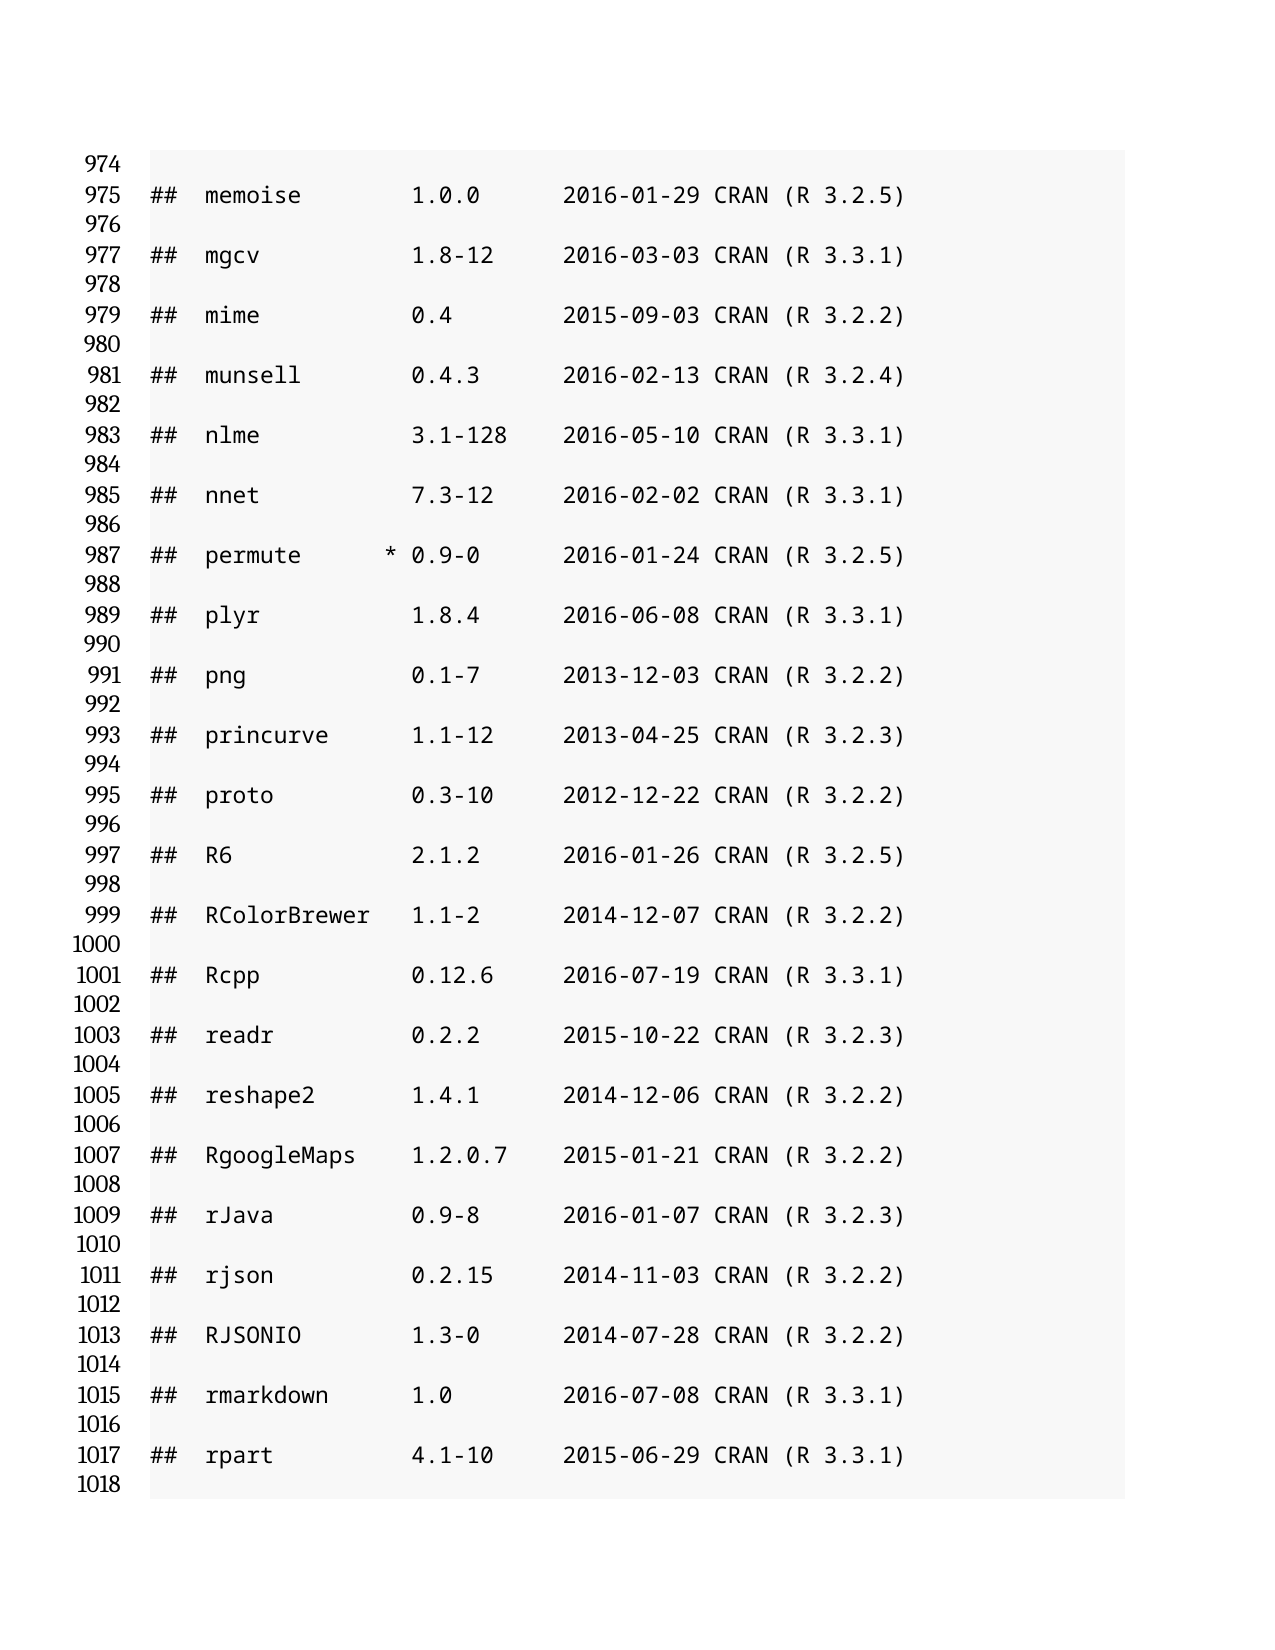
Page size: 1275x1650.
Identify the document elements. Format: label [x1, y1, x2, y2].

text [150, 150, 1125, 1499]
